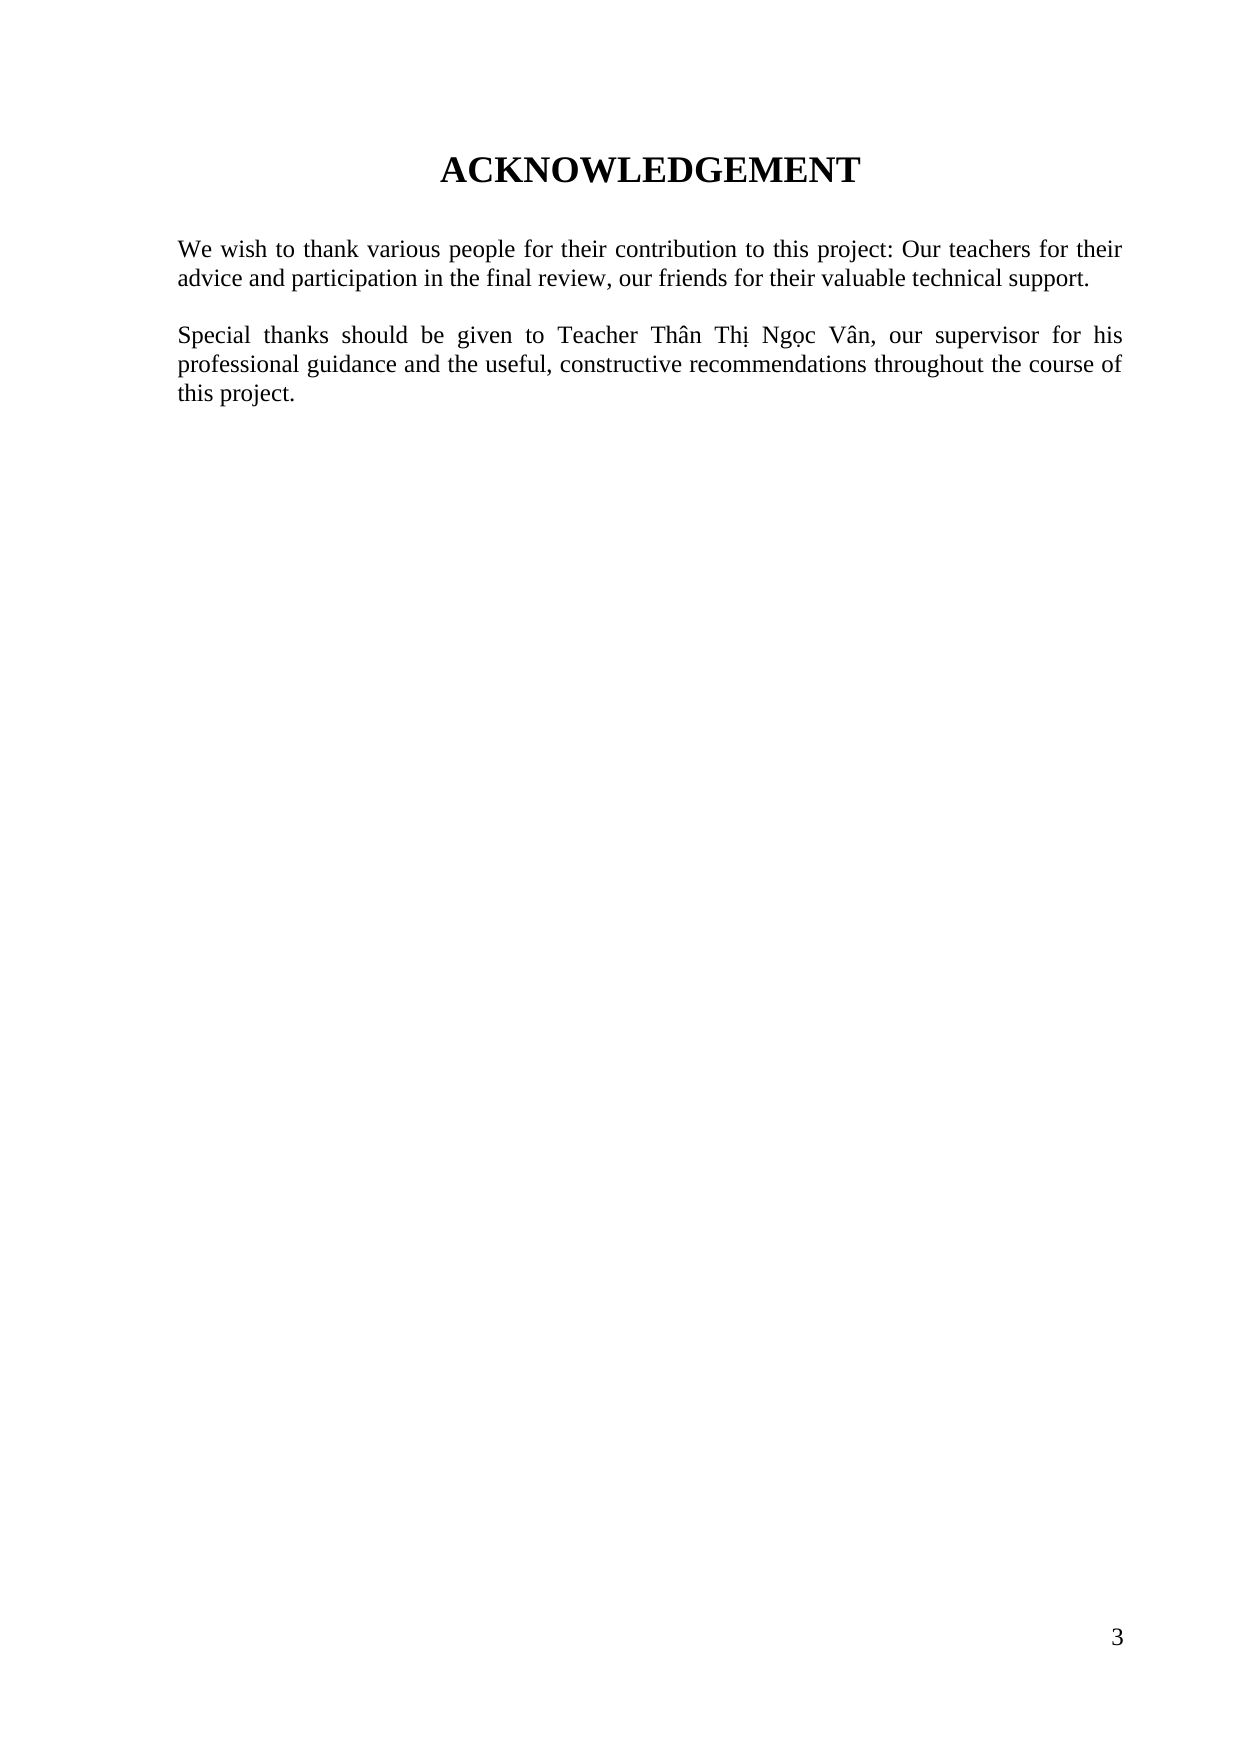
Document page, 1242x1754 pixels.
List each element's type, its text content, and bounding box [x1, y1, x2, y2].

text Special thanks should be given to Teacher Thân Thị Ngọc Vân, our supervisor for his professional guidance and the useful, constructive recommendations throughout the course of this project. [177, 320, 1123, 406]
text ACKNOWLEDGEMENT [177, 148, 1123, 191]
text We wish to thank various people for their contribution to this project: Our teachers for their advice and participation in the final review, our friends for their valuable technical support. [177, 234, 1123, 291]
